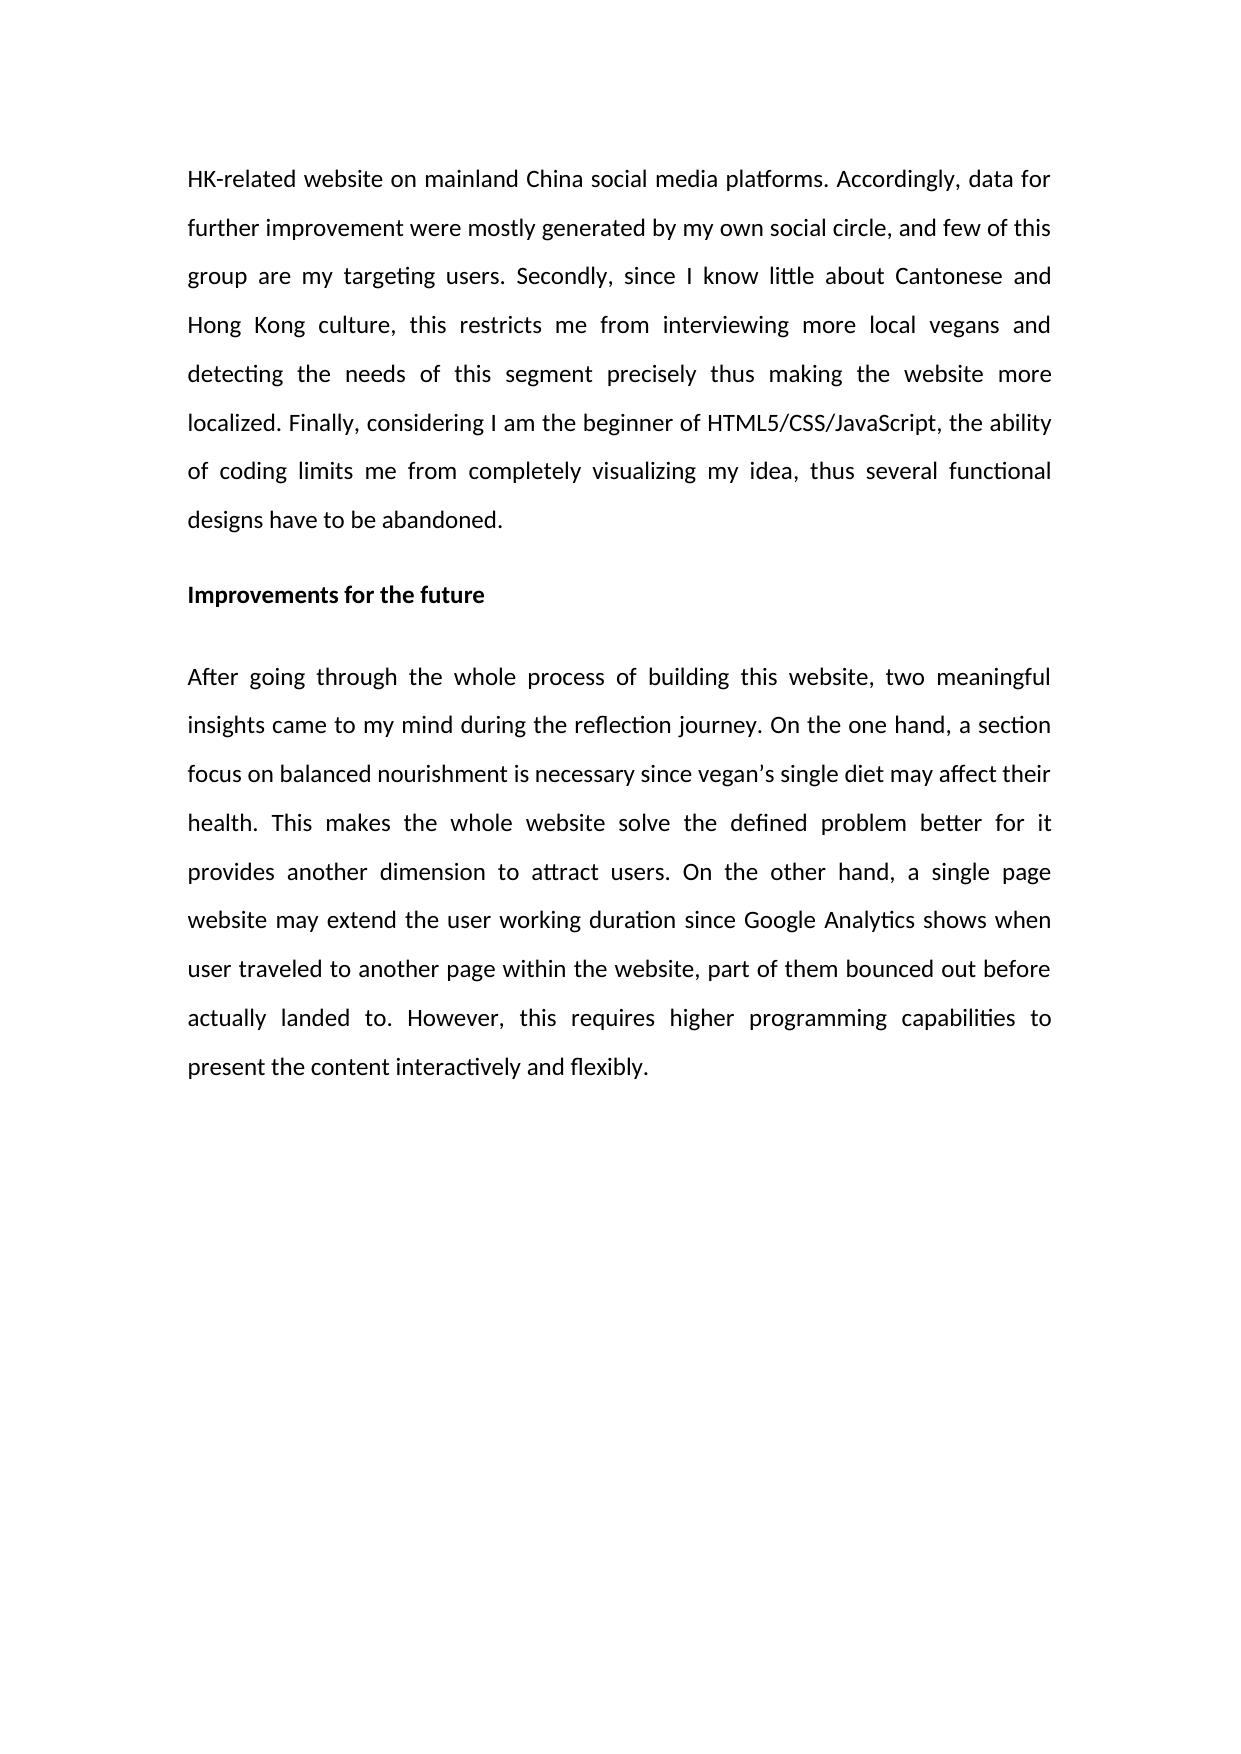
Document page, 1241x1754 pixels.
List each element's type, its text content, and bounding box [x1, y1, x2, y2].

subtitle Improvements for the future [187, 578, 1053, 611]
text After going through the whole process of building this website, two meaningful insights came to my mind during the reflection journey. On the one hand, a section focus on balanced nourishment is necessary since vegan’s single diet may affect their health. This makes the whole website solve the defined problem better for it provides another dimension to attract users. On the other hand, a single page website may extend the user working duration since Google Analytics shows when user traveled to another page within the website, part of them bounced out before actually landed to. However, this requires higher programming capabilities to present the content interactively and flexibly. [187, 660, 1053, 1082]
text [187, 162, 1053, 536]
